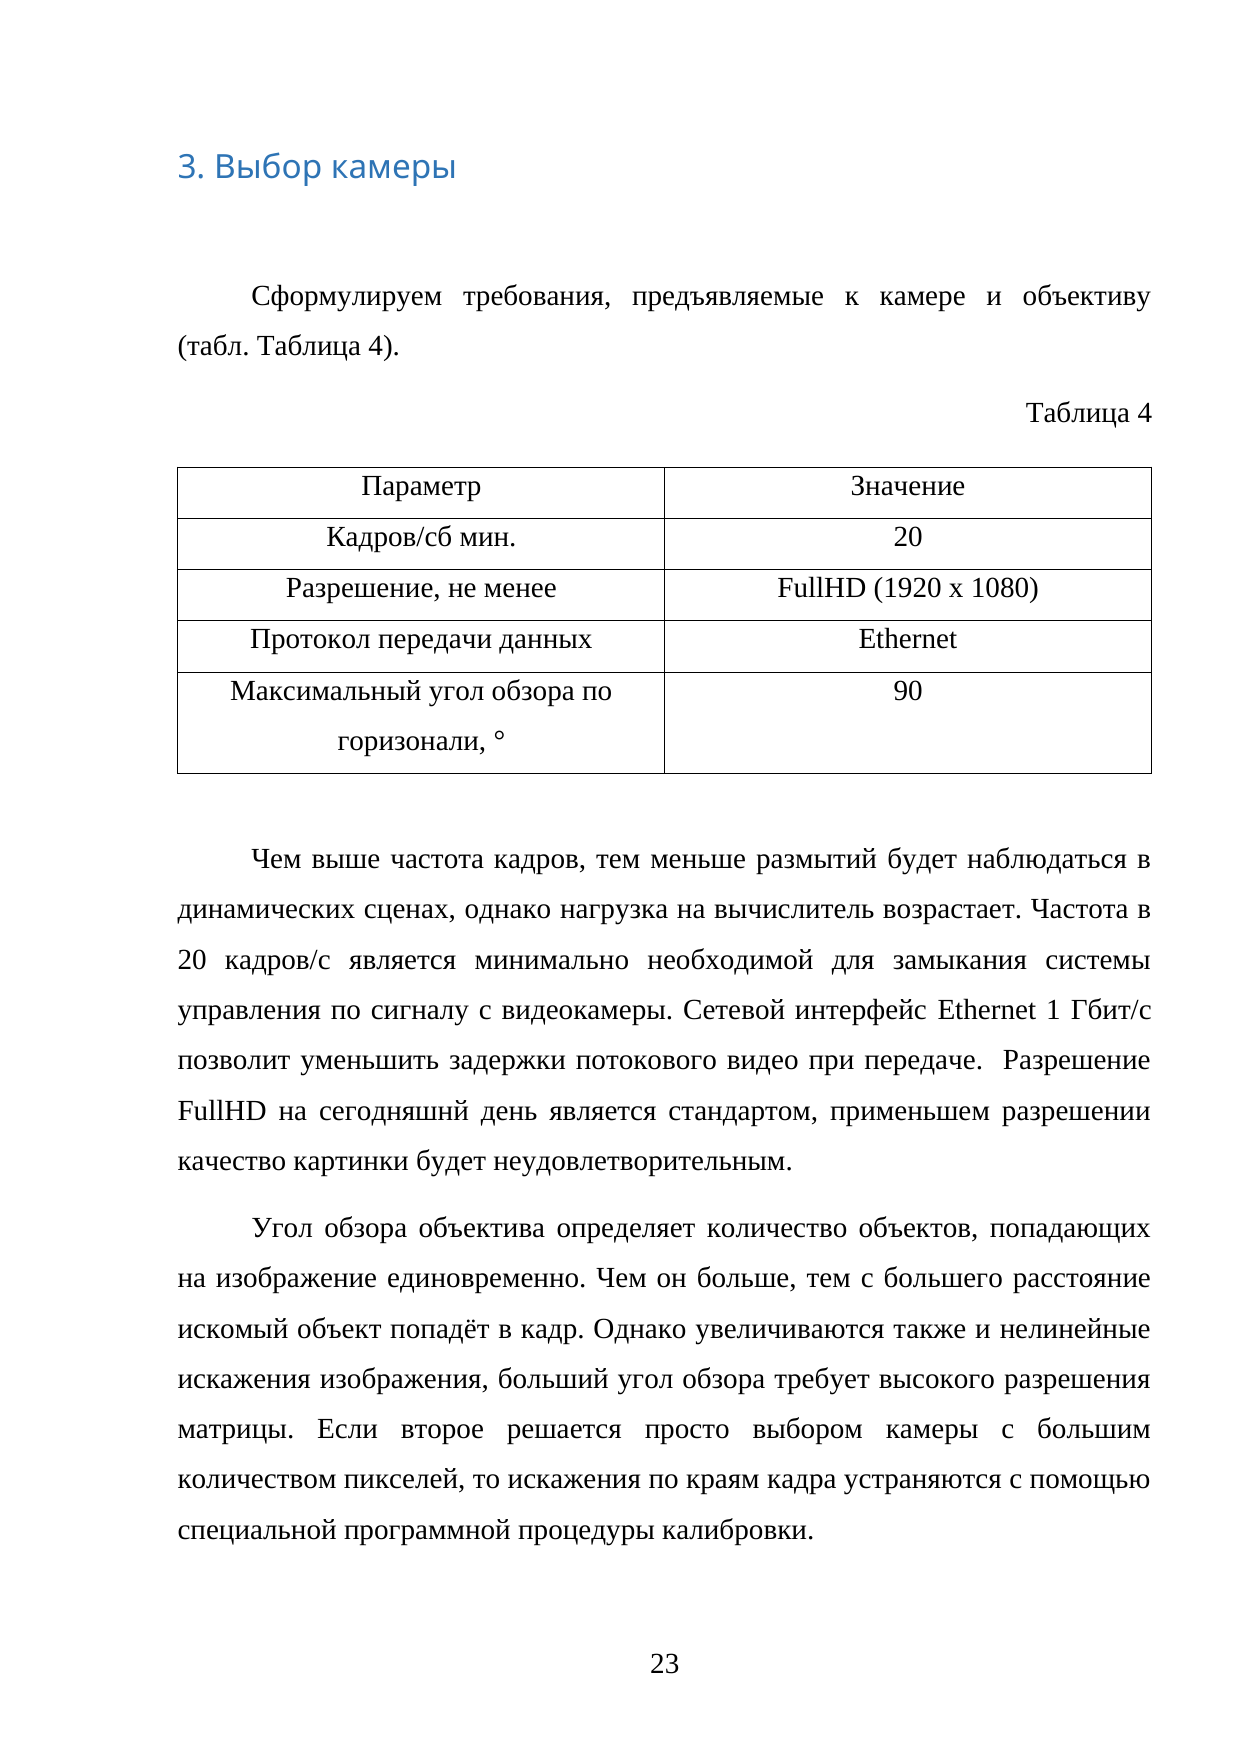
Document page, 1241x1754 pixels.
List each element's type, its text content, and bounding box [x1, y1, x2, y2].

table_cell Максимальный угол обзора по горизонали, ° [178, 673, 664, 773]
text Чем выше частота кадров, тем меньше размытий будет наблюдаться в динамических сценах, однако нагрузка на вычислитель возрастает. Частота в 20 кадров/с является минимально необходимой для замыкания системы управления по сигналу с видеокамеры. Сетевой интерфейс Ethernet 1 Гбит/с позволит уменьшить задержки потокового видео при передаче. Разрешение FullHD на сегодняшнй день является стандартом, применьшем разрешении качество картинки будет неудовлетворительным. [177, 841, 1152, 1177]
table_cell 20 [665, 519, 1151, 569]
table_cell FullHD (1920 x 1080) [665, 570, 1151, 620]
table_header Значение [665, 468, 1151, 518]
table_header Параметр [178, 468, 664, 518]
text Сформулируем требования, предъявляемые к камере и объективу (табл. Таблица 4). [177, 278, 1152, 362]
table_cell Кадров/сб мин. [178, 519, 664, 569]
table_cell Ethernet [665, 621, 1151, 672]
table_cell Протокол передачи данных [178, 621, 664, 672]
subtitle 3. Выбор камеры [177, 143, 1152, 188]
table_cell 90 [665, 673, 1151, 773]
text Угол обзора объектива определяет количество объектов, попадающих на изображение единовременно. Чем он больше, тем с большего расстояние искомый объект попадёт в кадр. Однако увеличиваются также и нелинейные искажения изображения, больший угол обзора требует высокого разрешения матрицы. Если второе решается просто выбором камеры с большим количеством пикселей, то искажения по краям кадра устраняются с помощью специальной программной процедуры калибровки. [177, 1210, 1152, 1546]
table_cell Разрешение, не менее [178, 570, 664, 620]
